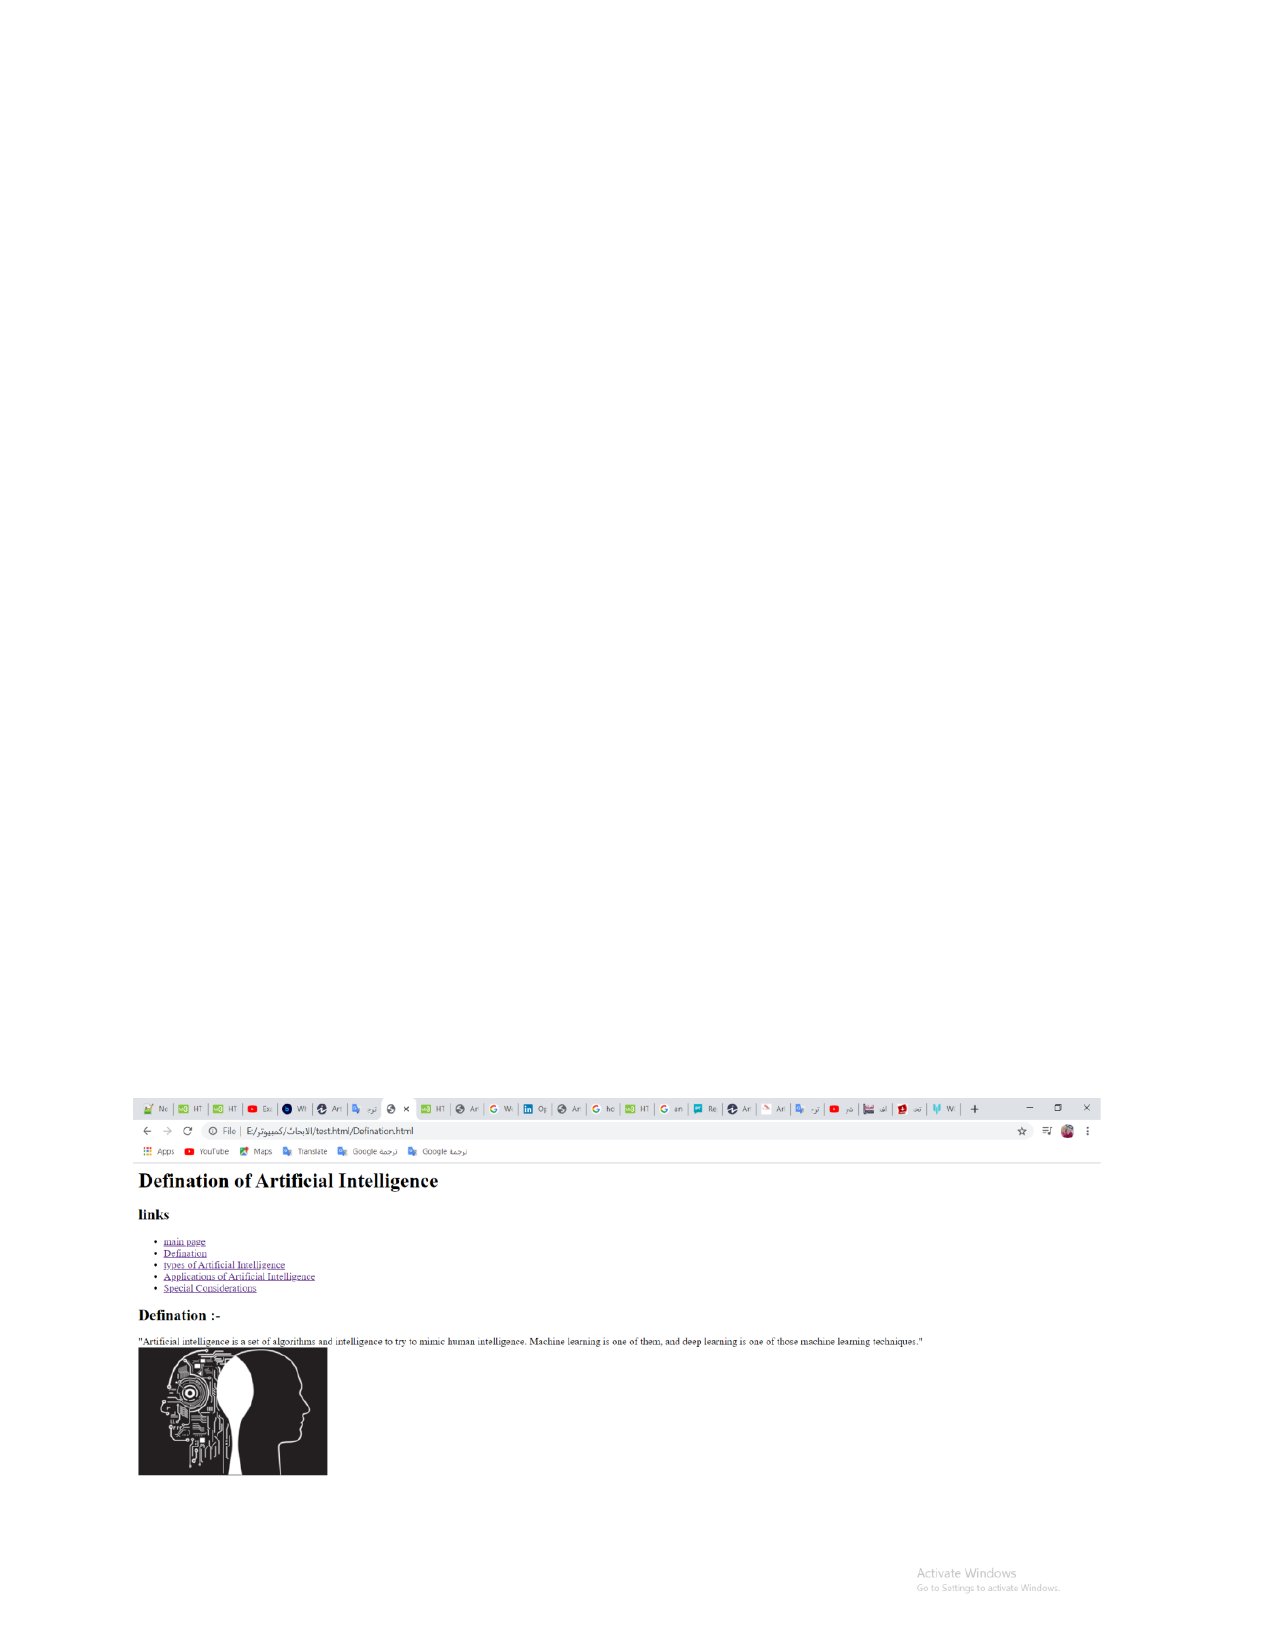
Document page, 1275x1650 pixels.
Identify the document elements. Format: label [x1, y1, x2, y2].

picture [133, 1098, 1101, 1618]
